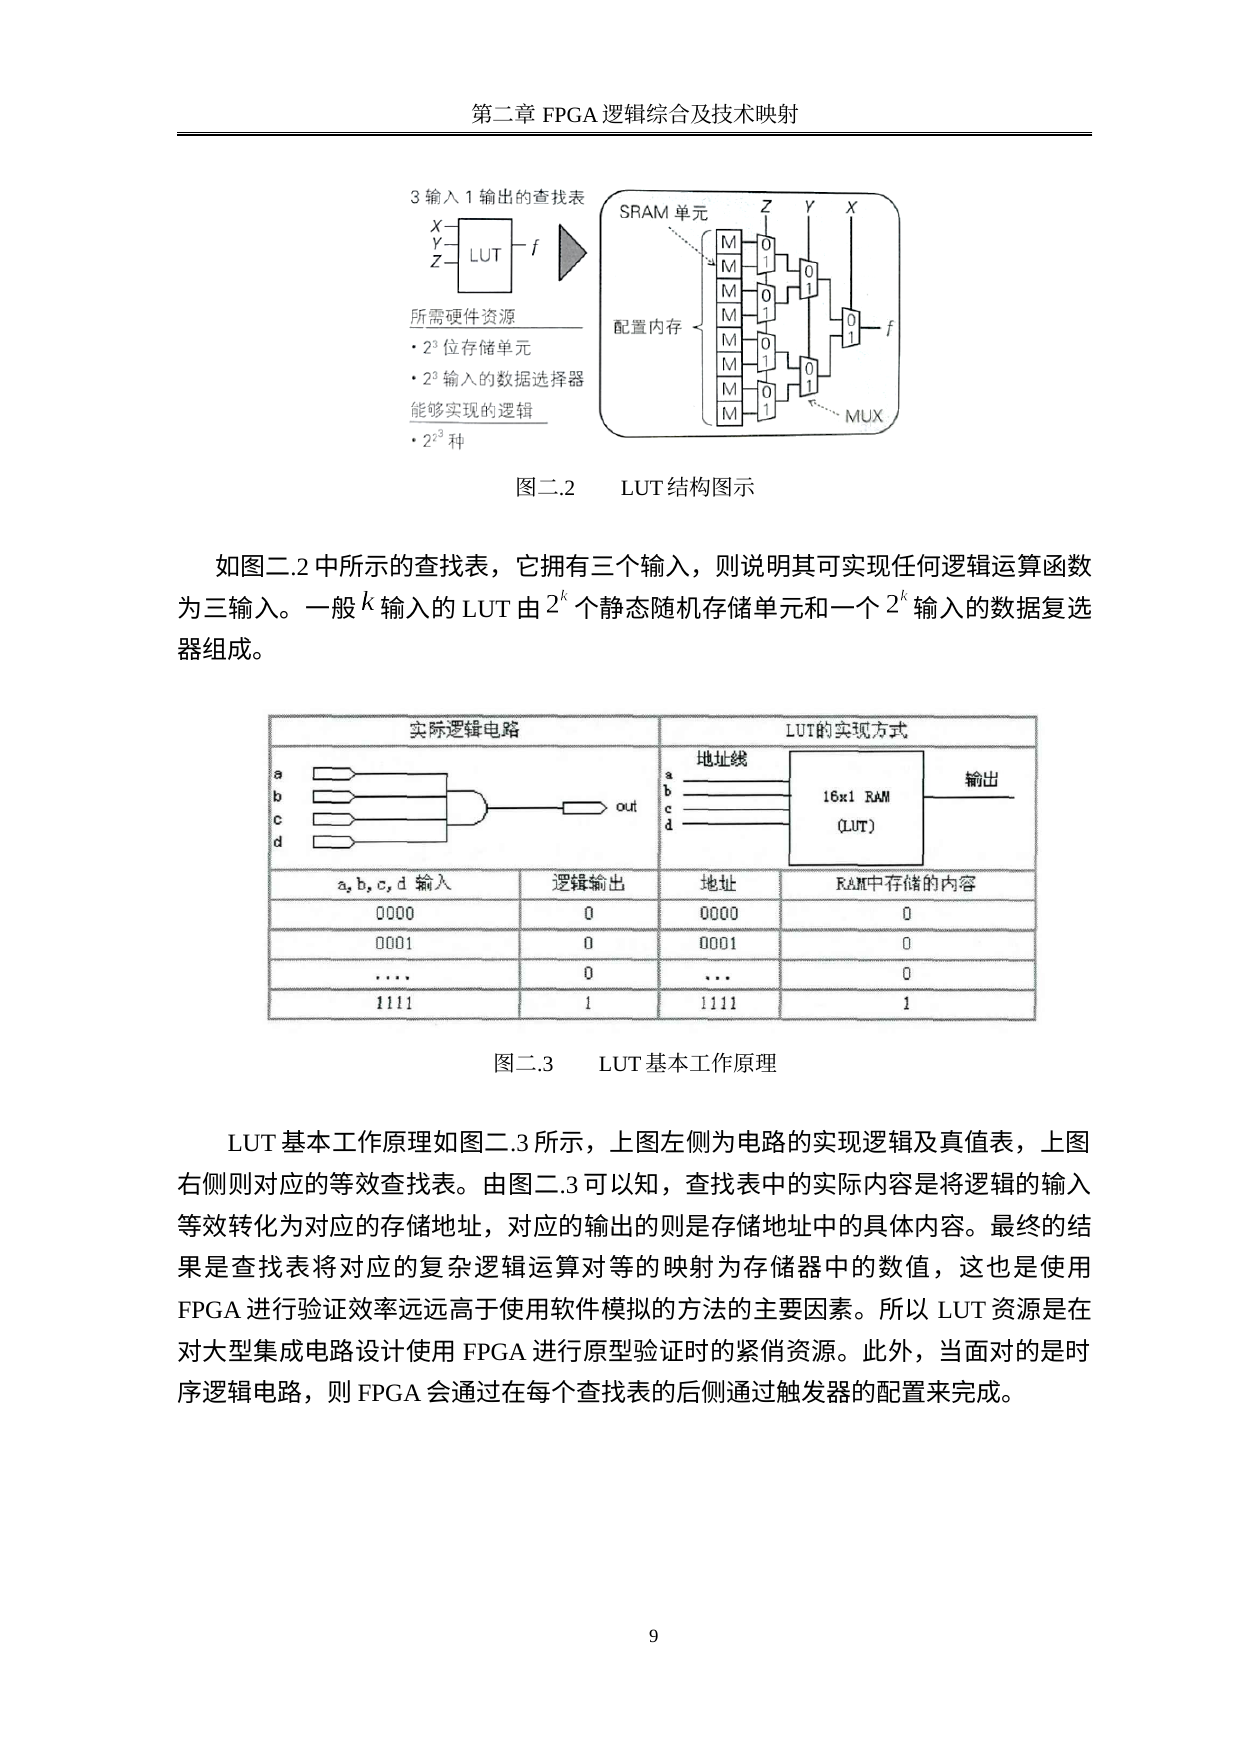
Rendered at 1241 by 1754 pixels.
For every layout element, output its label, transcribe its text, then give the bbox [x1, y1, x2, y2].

picture [262, 708, 1046, 1034]
picture [387, 177, 934, 458]
text LUT结构图示 [177, 470, 1092, 501]
text LUT基本工作原理如图2.3所示，上图左侧为电路的实现逻辑及真值表，上图右侧则对应的等效查找表。由图2.3可以知，查找表中的实际内容是将逻辑的输入等效转化为对应的存储地址，对应的输出的则是存储地址中的具体内容。最终的结果是查找表将对应的复杂逻辑运算对等的映射为存储器中的数值，这也是使用FPGA进行验证效率远远高于使用软件模拟的方法的主要因素。所以LUT资源是在对大型集成电路设计使用FPGA进行原型验证时的紧俏资源。此外，当面对的是时序逻辑电路，则FPGA会通过在每个查找表的后侧通过触发器的配置来完成。 [177, 1118, 1092, 1410]
text 如图2.2中所示的查找表，它拥有三个输入，则说明其可实现任何逻辑运算函数为三输入。一般输入的LUT由个静态随机存储单元和一个输入的数据复选器组成。 [177, 542, 1092, 667]
text LUT基本工作原理 [177, 1046, 1092, 1077]
